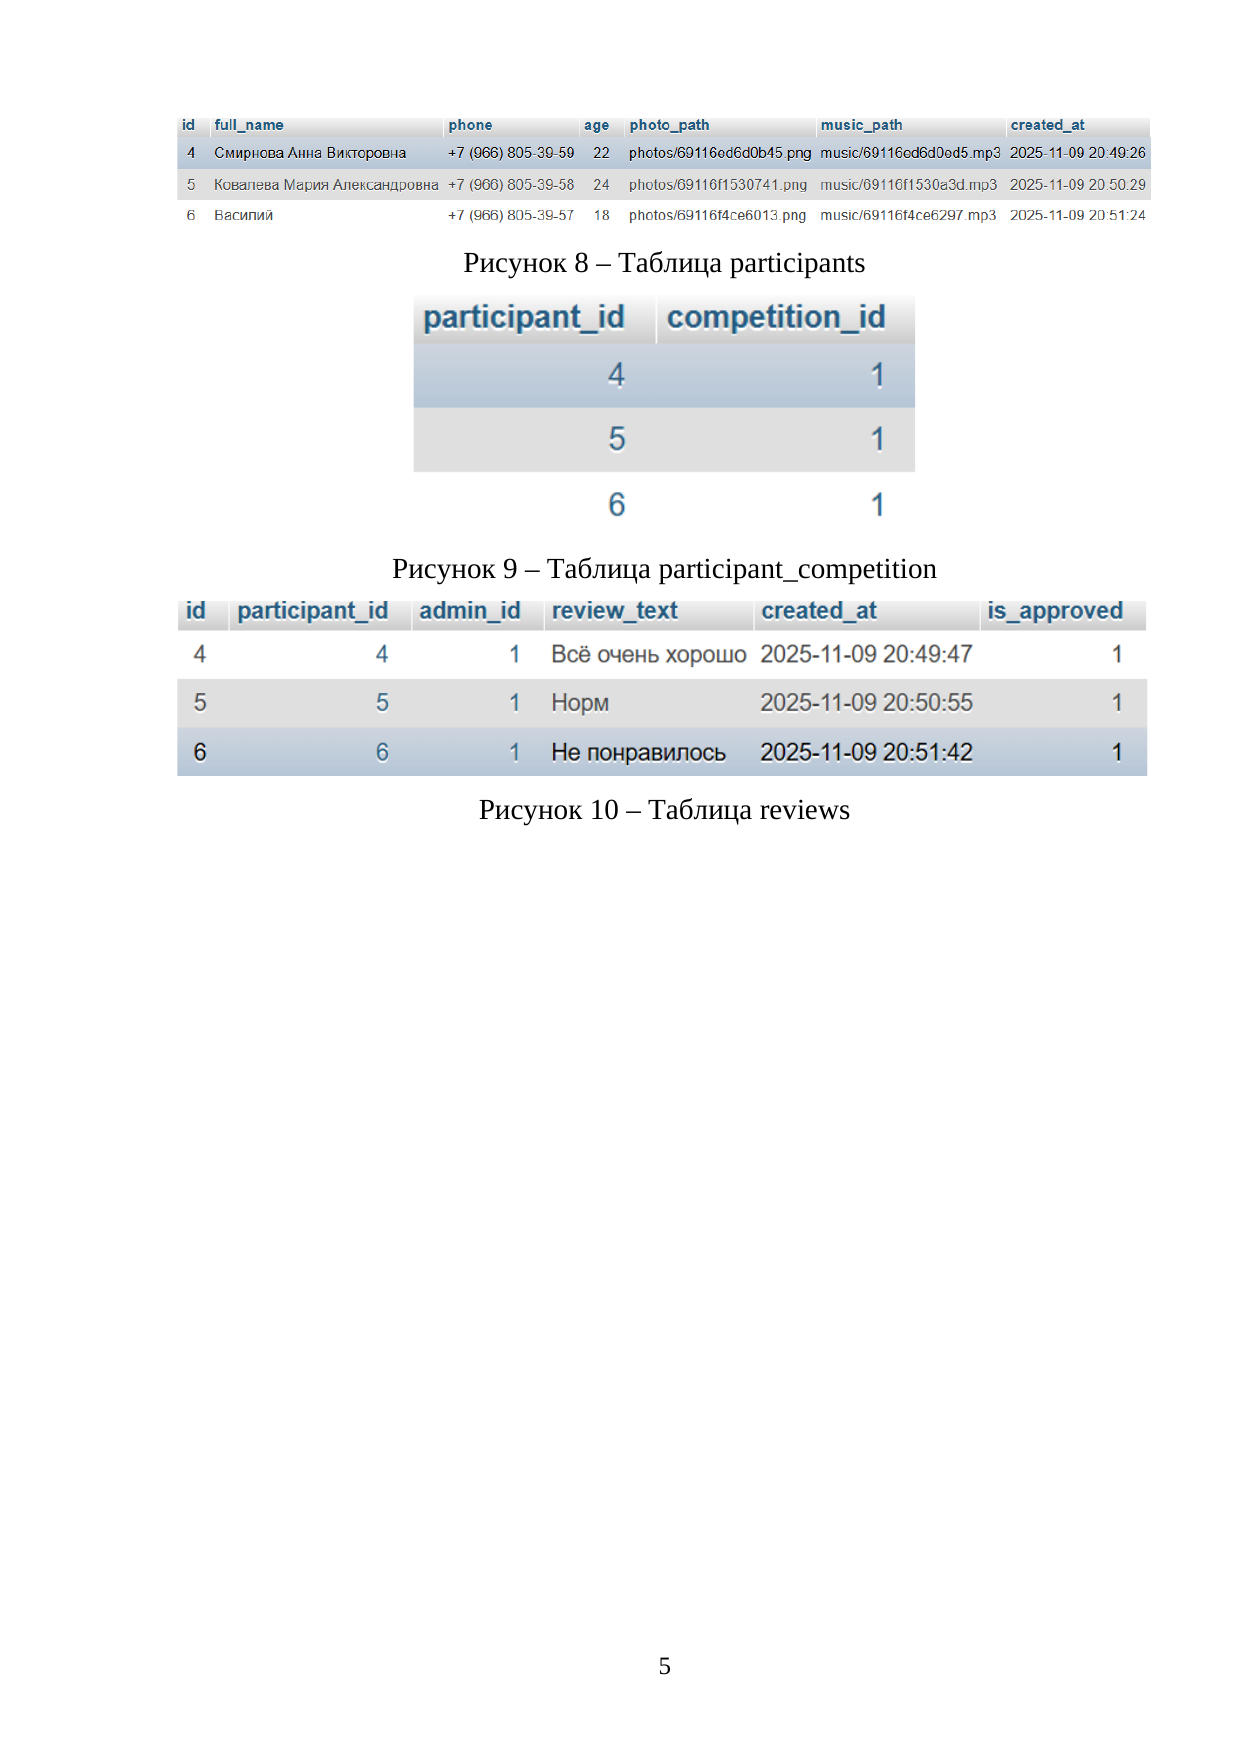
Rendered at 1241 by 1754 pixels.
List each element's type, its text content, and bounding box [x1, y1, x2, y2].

picture [413, 295, 916, 535]
picture [177, 118, 1152, 229]
text Рисунок 10 – Таблица reviews [177, 792, 1152, 826]
text Рисунок 9 – Таблица participant_competition [177, 552, 1152, 585]
picture [177, 601, 1152, 776]
text Рисунок 8 – Таблица participants [177, 245, 1152, 279]
